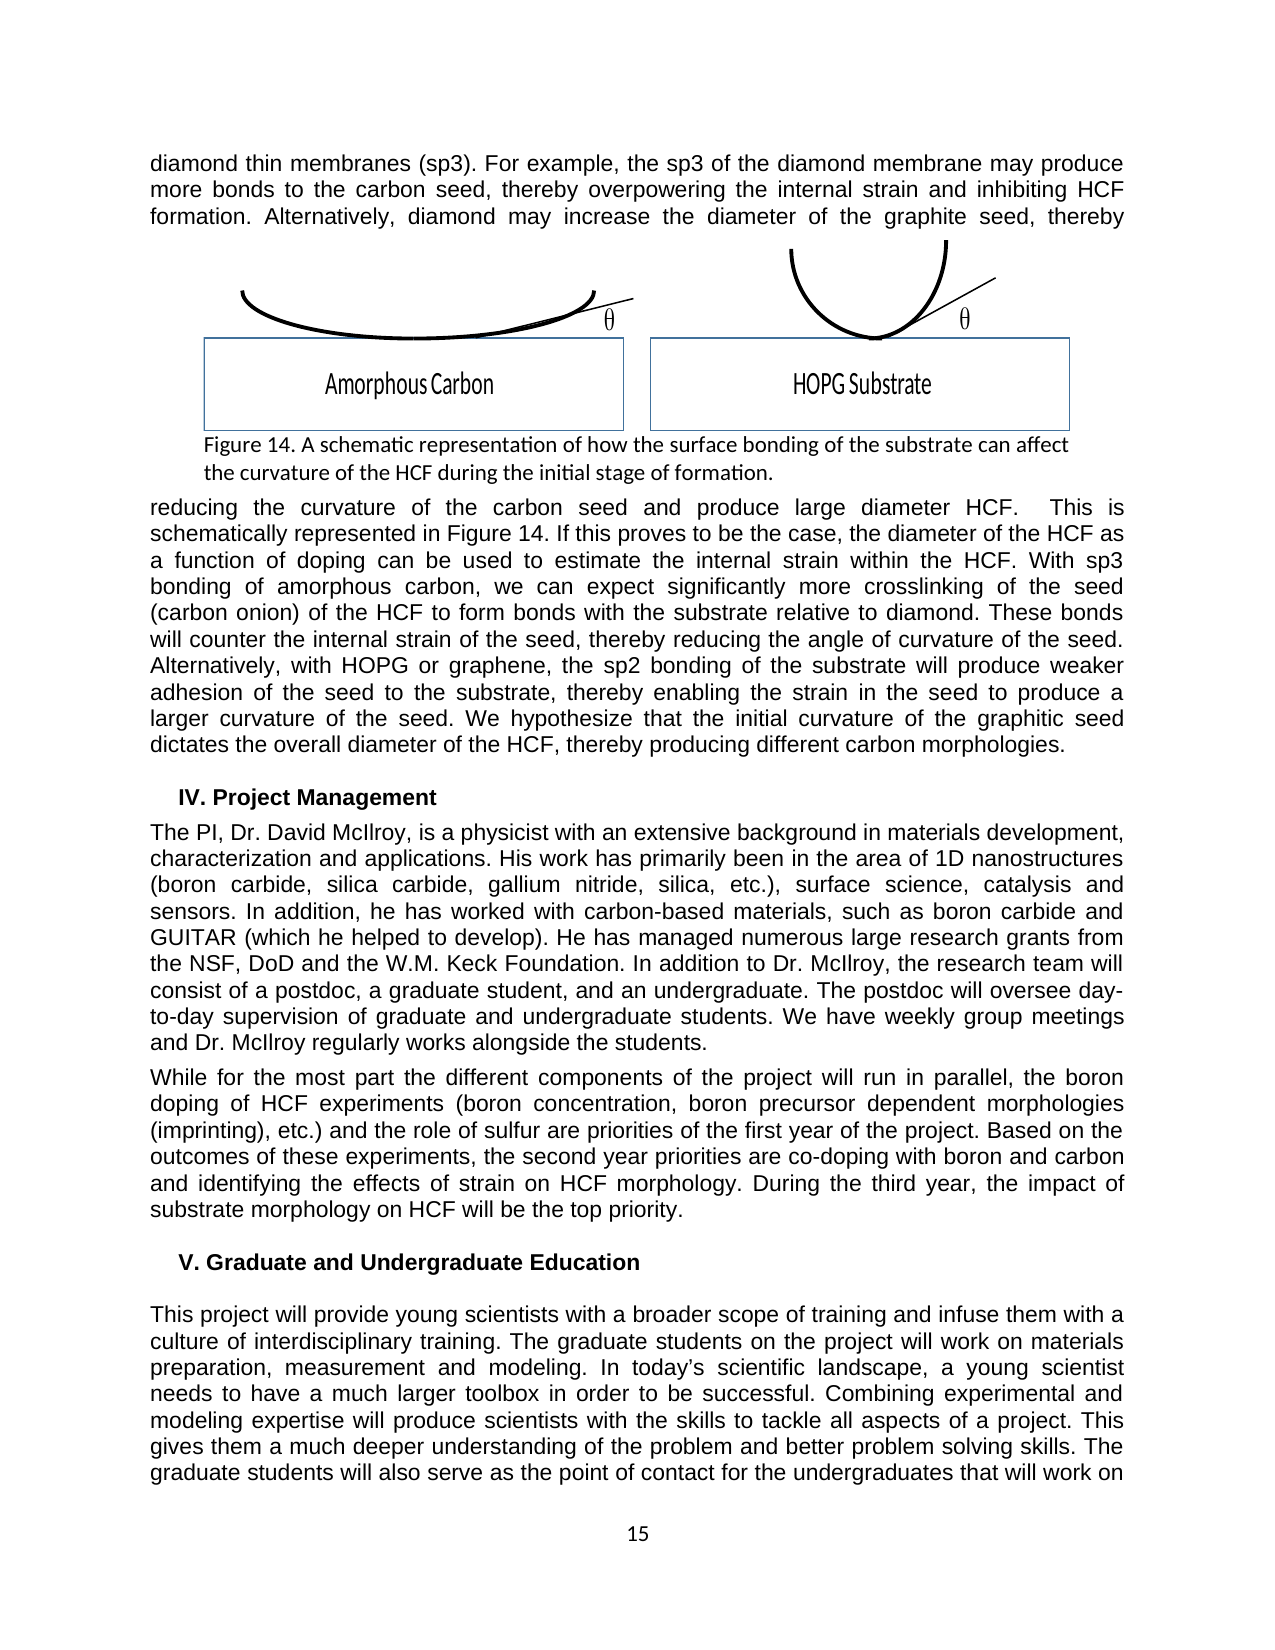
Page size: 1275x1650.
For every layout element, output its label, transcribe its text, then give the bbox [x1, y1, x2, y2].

text While for the most part the different components of the project will run in parallel, the boron doping of HCF experiments (boron concentration, boron precursor dependent morphologies (imprinting), etc.) and the role of sulfur are priorities of the first year of the project. Based on the outcomes of these experiments, the second year priorities are co-doping with boron and carbon and identifying the effects of strain on HCF morphology. During the third year, the impact of substrate morphology on HCF will be the top priority. [150, 1064, 1125, 1222]
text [150, 1301, 1125, 1486]
text V. Graduate and Undergraduate Education [178, 1248, 1125, 1275]
text IV. Project Management [150, 784, 1125, 810]
text The PI, Dr. David McIlroy, is a physicist with an extensive background in materials development, characterization and applications. His work has primarily been in the area of 1D nanostructures (boron carbide, silica carbide, gallium nitride, silica, etc.), surface science, catalysis and sensors. In addition, he has worked with carbon-based materials, such as boron carbide and GUITAR (which he helped to develop). He has managed numerous large research grants from the NSF, DoD and the W.M. Keck Foundation. In addition to Dr. McIlroy, the research team will consist of a postdoc, a graduate student, and an undergraduate. The postdoc will oversee day-to-day supervision of graduate and undergraduate students. We have weekly group meetings and Dr. McIlroy regularly works alongside the students. [150, 818, 1125, 1056]
